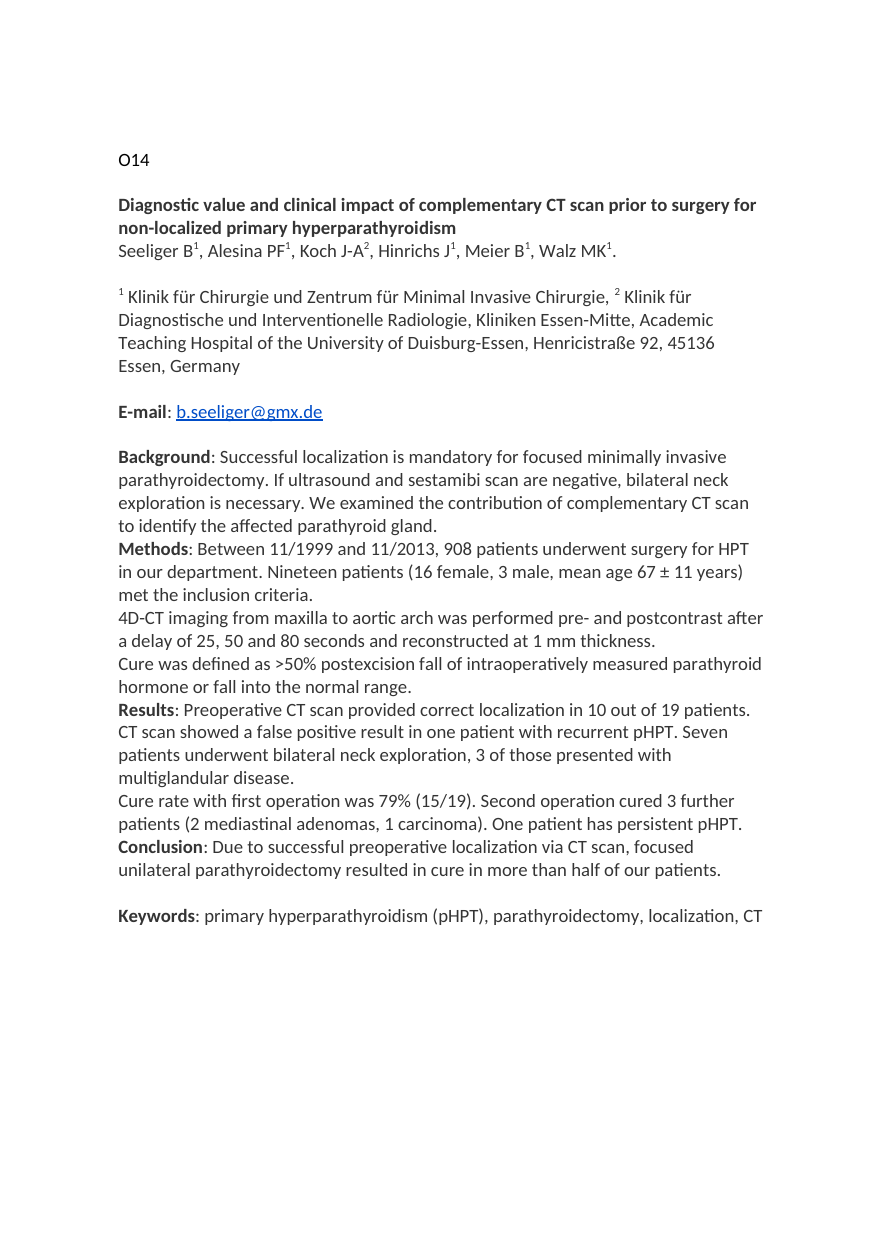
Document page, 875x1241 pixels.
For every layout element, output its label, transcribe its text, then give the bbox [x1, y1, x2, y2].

text E-mail: b.seeliger@gmx.de [118, 400, 767, 423]
text Conclusion: Due to successful preoperative localization via CT scan, focused unilateral parathyroidectomy resulted in cure in more than half of our patients. [118, 835, 767, 881]
text Keywords: primary hyperparathyroidism (pHPT), parathyroidectomy, localization, CT [118, 904, 767, 927]
text Methods: Between 11/1999 and 11/2013, 908 patients underwent surgery for HPT in our department. Nineteen patients (16 female, 3 male, mean age 67 ± 11 years) met the inclusion criteria. [118, 537, 767, 606]
text Seeliger B1, Alesina PF1, Koch J-A2, Hinrichs J1, Meier B1, Walz MK1. [118, 239, 767, 262]
text 1 Klinik für Chirurgie und Zentrum für Minimal Invasive Chirurgie, 2 Klinik für Diagnostische und Interventionelle Radiologie, Kliniken Essen-Mitte, Academic Teaching Hospital of the University of Duisburg-Essen, Henricistraße 92, 45136 Essen, Germany [118, 285, 767, 377]
text Background: Successful localization is mandatory for focused minimally invasive parathyroidectomy. If ultrasound and sestamibi scan are negative, bilateral neck exploration is necessary. We examined the contribution of complementary CT scan to identify the affected parathyroid gland. [118, 446, 767, 537]
text Cure was defined as >50% postexcision fall of intraoperatively measured parathyroid hormone or fall into the normal range. [118, 652, 767, 698]
text O14 [118, 148, 767, 171]
text Diagnostic value and clinical impact of complementary CT scan prior to surgery for non-localized primary hyperparathyroidism [118, 193, 767, 239]
text Results: Preoperative CT scan provided correct localization in 10 out of 19 patients. CT scan showed a false positive result in one patient with recurrent pHPT. Seven patients underwent bilateral neck exploration, 3 of those presented with multiglandular disease. [118, 698, 767, 789]
text Cure rate with first operation was 79% (15/19). Second operation cured 3 further patients (2 mediastinal adenomas, 1 carcinoma). One patient has persistent pHPT. [118, 789, 767, 835]
text 4D-CT imaging from maxilla to aortic arch was performed pre- and postcontrast after a delay of 25, 50 and 80 seconds and reconstructed at 1 mm thickness. [118, 606, 767, 652]
